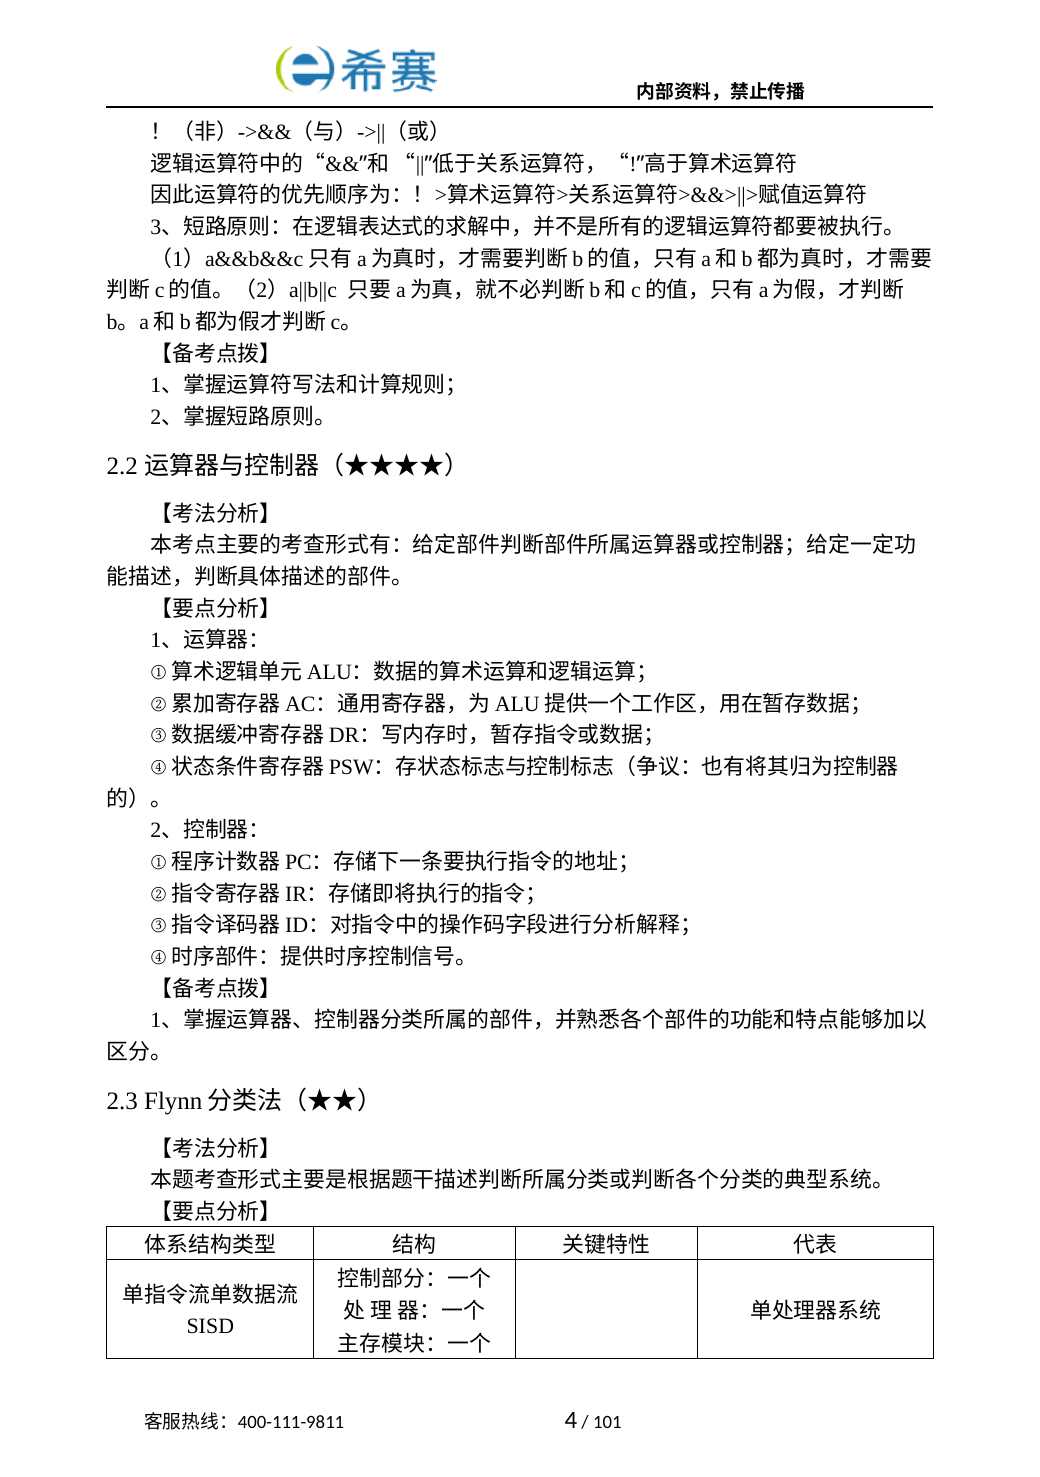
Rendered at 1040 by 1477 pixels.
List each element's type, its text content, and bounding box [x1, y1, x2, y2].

text ②指令寄存器IR：存储即将执行的指令 [106, 876, 933, 907]
text ②累加寄存器AC：通用寄存器，为ALU提供一个工作区，用在暂存数据 [106, 686, 933, 717]
text ①程序计数器PC：存储下一条要执行指令的地址 [106, 844, 933, 876]
text 1、运算器： [106, 622, 933, 654]
table_cell [516, 1260, 697, 1358]
table_header 关键特性 [516, 1227, 697, 1259]
text 2、掌握短路原则。 [106, 399, 933, 431]
subtitle 2.2 运算器与控制器（★★★★） [106, 431, 933, 496]
text 【考法分析】 [106, 496, 933, 527]
text 3、短路原则：在逻辑表达式的求解中，并不是所有的逻辑运算符都要被执行。 [106, 209, 933, 241]
text 1、掌握运算符写法和计算规则； [106, 367, 933, 399]
text 2、控制器： [106, 812, 933, 844]
text 【考法分析】 [106, 1131, 933, 1162]
text 【备考点拨】 [106, 971, 933, 1002]
text 1a&&b&&c 只有a为真时，才需要判断b的值，只有a和b都为真时，才需要判断c的值。2a||b||c 只要a为真，就不必判断b和c的值，只有a为假，才判断b。a和b都为假才判断c。 [106, 241, 933, 336]
text 【要点分析】 [106, 1194, 933, 1226]
table_cell 单处理器系统 [698, 1260, 933, 1358]
subtitle 2.3 Flynn分类法（★★） [106, 1066, 933, 1131]
text 逻辑运算符中的&&和||低于关系运算符，!高于算术运算符 [106, 146, 933, 177]
text 1、掌握运算器、控制器分类所属的部件，并熟悉各个部件的功能和特点能够加以区分。 [106, 1002, 933, 1066]
text 本题考查形式主要是根据题干描述判断所属分类或判断各个分类的典型系统。 [106, 1162, 933, 1194]
text ①算术逻辑单元ALU：数据的算术运算和逻辑运算 [106, 654, 933, 686]
text ③数据缓冲寄存器DR：写内存时，暂存指令或数据 [106, 717, 933, 749]
text 【要点分析】 [106, 591, 933, 622]
table_cell 控制部分：一个 处 理 器：一个 主存模块：一个 [314, 1260, 515, 1358]
text ④时序部件：提供时序控制信号 [106, 939, 933, 971]
text 【备考点拨】 [106, 336, 933, 367]
table_cell 单指令流单数据流 SISD [107, 1260, 313, 1358]
text ③指令译码器ID：对指令中的操作码字段进行分析解释 [106, 907, 933, 939]
table_header 代表 [698, 1227, 933, 1259]
text ④状态条件寄存器PSW：存状态标志与控制标志（争议：也有将其归为控制器的） [106, 749, 933, 812]
text 因此运算符的优先顺序为：！>算术运算符>关系运算符>&&>||>赋值运算符 [106, 177, 933, 209]
text ！非->&&与->||或 [106, 114, 933, 146]
text 本考点主要的考查形式有：给定部件判断部件所属运算器或控制器；给定一定功能描述，判断具体描述的部件。 [106, 527, 933, 591]
table_header 体系结构类型 [107, 1227, 313, 1259]
table_header 结构 [314, 1227, 515, 1259]
picture [276, 41, 438, 99]
